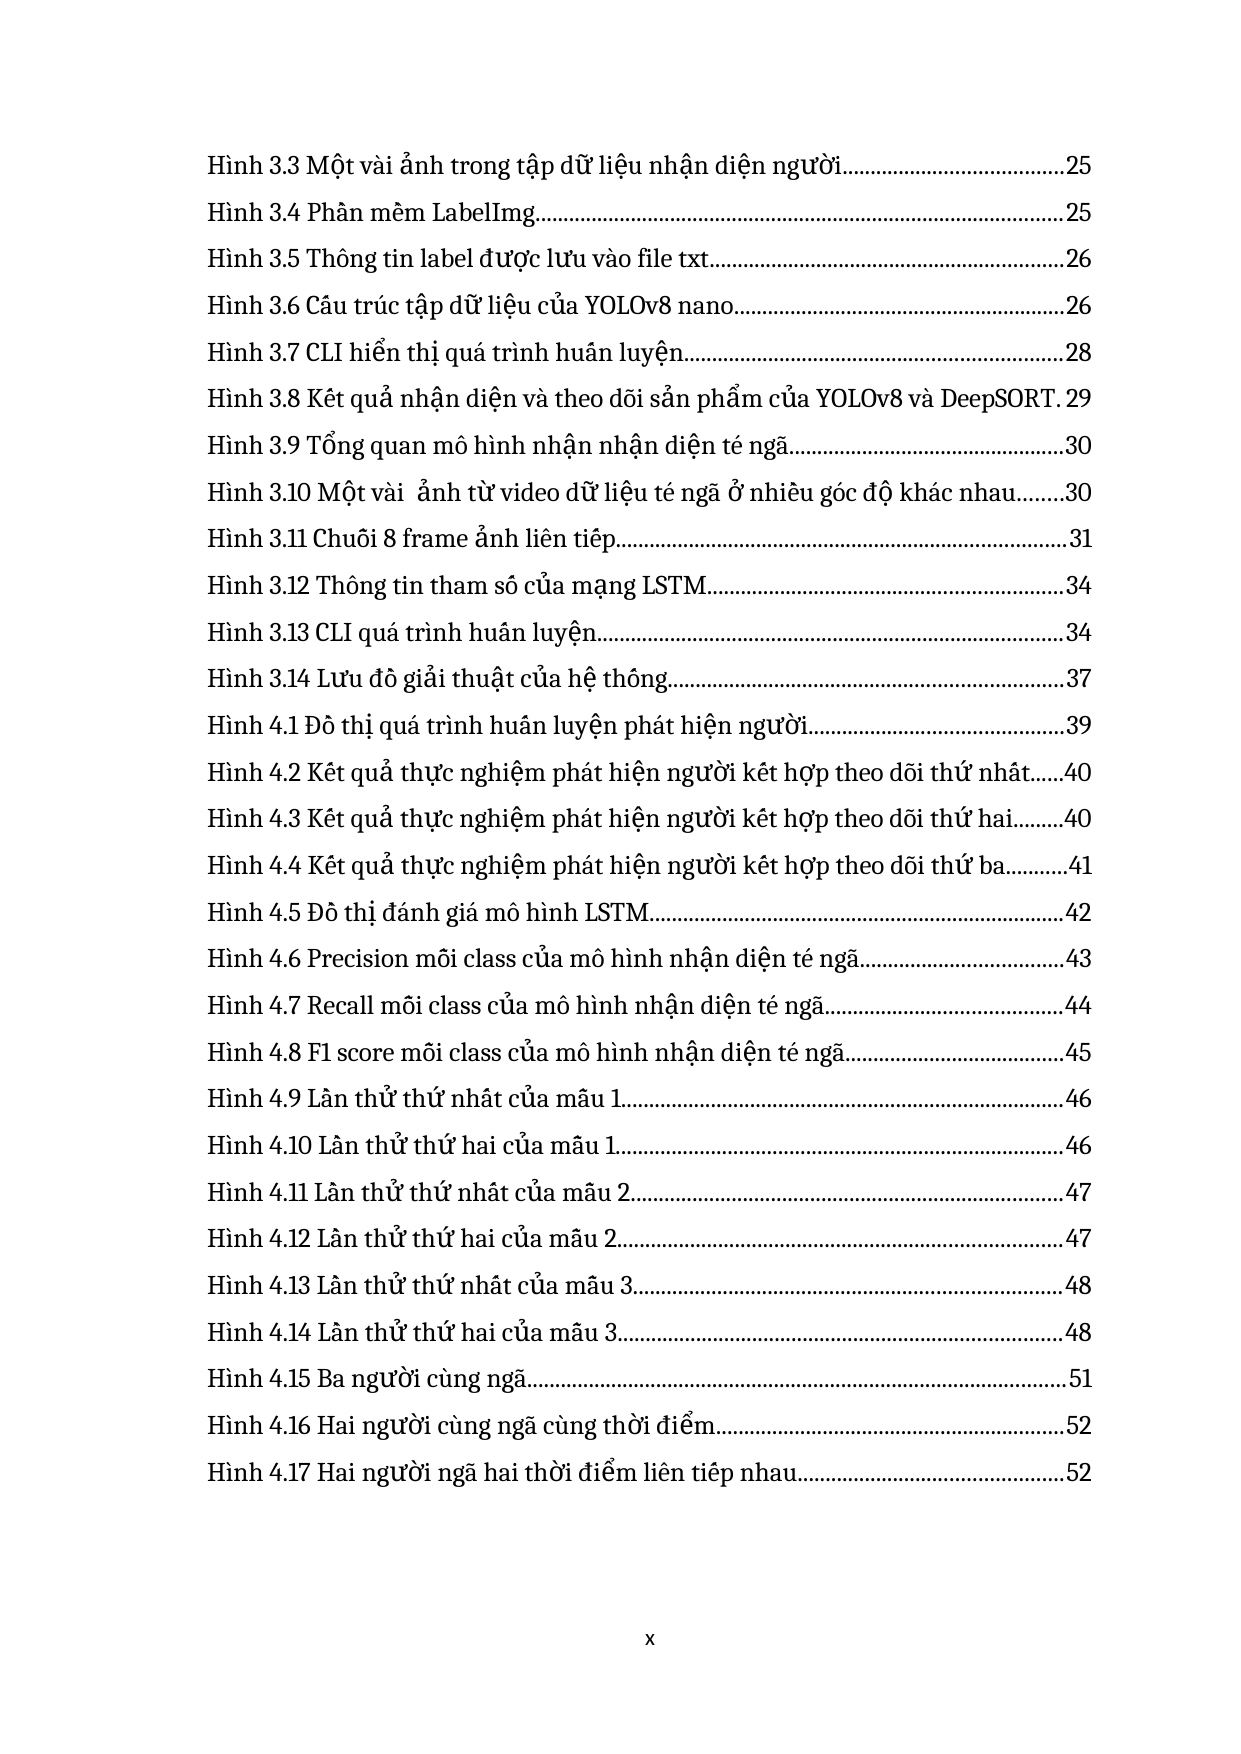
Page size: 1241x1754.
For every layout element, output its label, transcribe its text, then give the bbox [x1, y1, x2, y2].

text Hình 4.2 Kết quả thực nghiệm phát hiện người kết hợp theo dõi thứ nhất 40 [207, 757, 1092, 788]
text Hình 4.1 Đồ thị quá trình huấn luyện phát hiện người 39 [207, 710, 1092, 741]
text Hình 3.14 Lưu đồ giải thuật của hệ thống 37 [207, 663, 1092, 694]
text Hình 3.13 CLI quá trình huấn luyện 34 [207, 617, 1092, 648]
text Hình 4.8 F1 score mỗi class của mô hình nhận diện té ngã 45 [207, 1037, 1092, 1068]
text Hình 3.7 CLI hiển thị quá trình huấn luyện 28 [207, 337, 1092, 368]
text Hình 4.11 Lần thử thứ nhất của mẫu 2 47 [207, 1177, 1092, 1208]
text Hình 3.8 Kết quả nhận diện và theo dõi sản phẩm của YOLOv8 và DeepSORT 29 [207, 383, 1092, 414]
text Hình 4.6 Precision mỗi class của mô hình nhận diện té ngã 43 [207, 943, 1092, 974]
text Hình 4.9 Lần thử thứ nhất của mẫu 1 46 [207, 1083, 1092, 1114]
text Hình 3.11 Chuỗi 8 frame ảnh liên tiếp 31 [207, 523, 1092, 554]
text Hình 4.13 Lần thử thứ nhất của mẫu 3 48 [207, 1270, 1092, 1301]
text Hình 3.5 Thông tin label được lưu vào file txt 26 [207, 243, 1092, 274]
text Hình 4.7 Recall mỗi class của mô hình nhận diện té ngã 44 [207, 990, 1092, 1021]
text Hình 3.10 Một vài ảnh từ video dữ liệu té ngã ở nhiều góc độ khác nhau 30 [207, 477, 1092, 508]
text Hình 4.15 Ba người cùng ngã 51 [207, 1363, 1092, 1394]
text Hình 3.3 Một vài ảnh trong tập dữ liệu nhận diện người 25 [207, 150, 1092, 181]
text Hình 3.6 Cấu trúc tập dữ liệu của YOLOv8 nano 26 [207, 290, 1092, 321]
text Hình 3.9 Tổng quan mô hình nhận nhận diện té ngã 30 [207, 430, 1092, 461]
text Hình 4.16 Hai người cùng ngã cùng thời điểm 52 [207, 1410, 1092, 1441]
text Hình 4.17 Hai người ngã hai thời điểm liên tiếp nhau 52 [207, 1457, 1092, 1488]
text Hình 3.12 Thông tin tham số của mạng LSTM 34 [207, 570, 1092, 601]
text Hình 4.4 Kết quả thực nghiệm phát hiện người kết hợp theo dõi thứ ba 41 [207, 850, 1092, 881]
text Hình 4.10 Lần thử thứ hai của mẫu 1 46 [207, 1130, 1092, 1161]
text Hình 3.4 Phần mềm LabelImg 25 [207, 197, 1092, 228]
text Hình 4.14 Lần thử thứ hai của mẫu 3 48 [207, 1317, 1092, 1348]
text Hình 4.5 Đồ thị đánh giá mô hình LSTM 42 [207, 897, 1092, 928]
text Hình 4.12 Lần thử thứ hai của mẫu 2 47 [207, 1223, 1092, 1254]
text Hình 4.3 Kết quả thực nghiệm phát hiện người kết hợp theo dõi thứ hai 40 [207, 803, 1092, 834]
